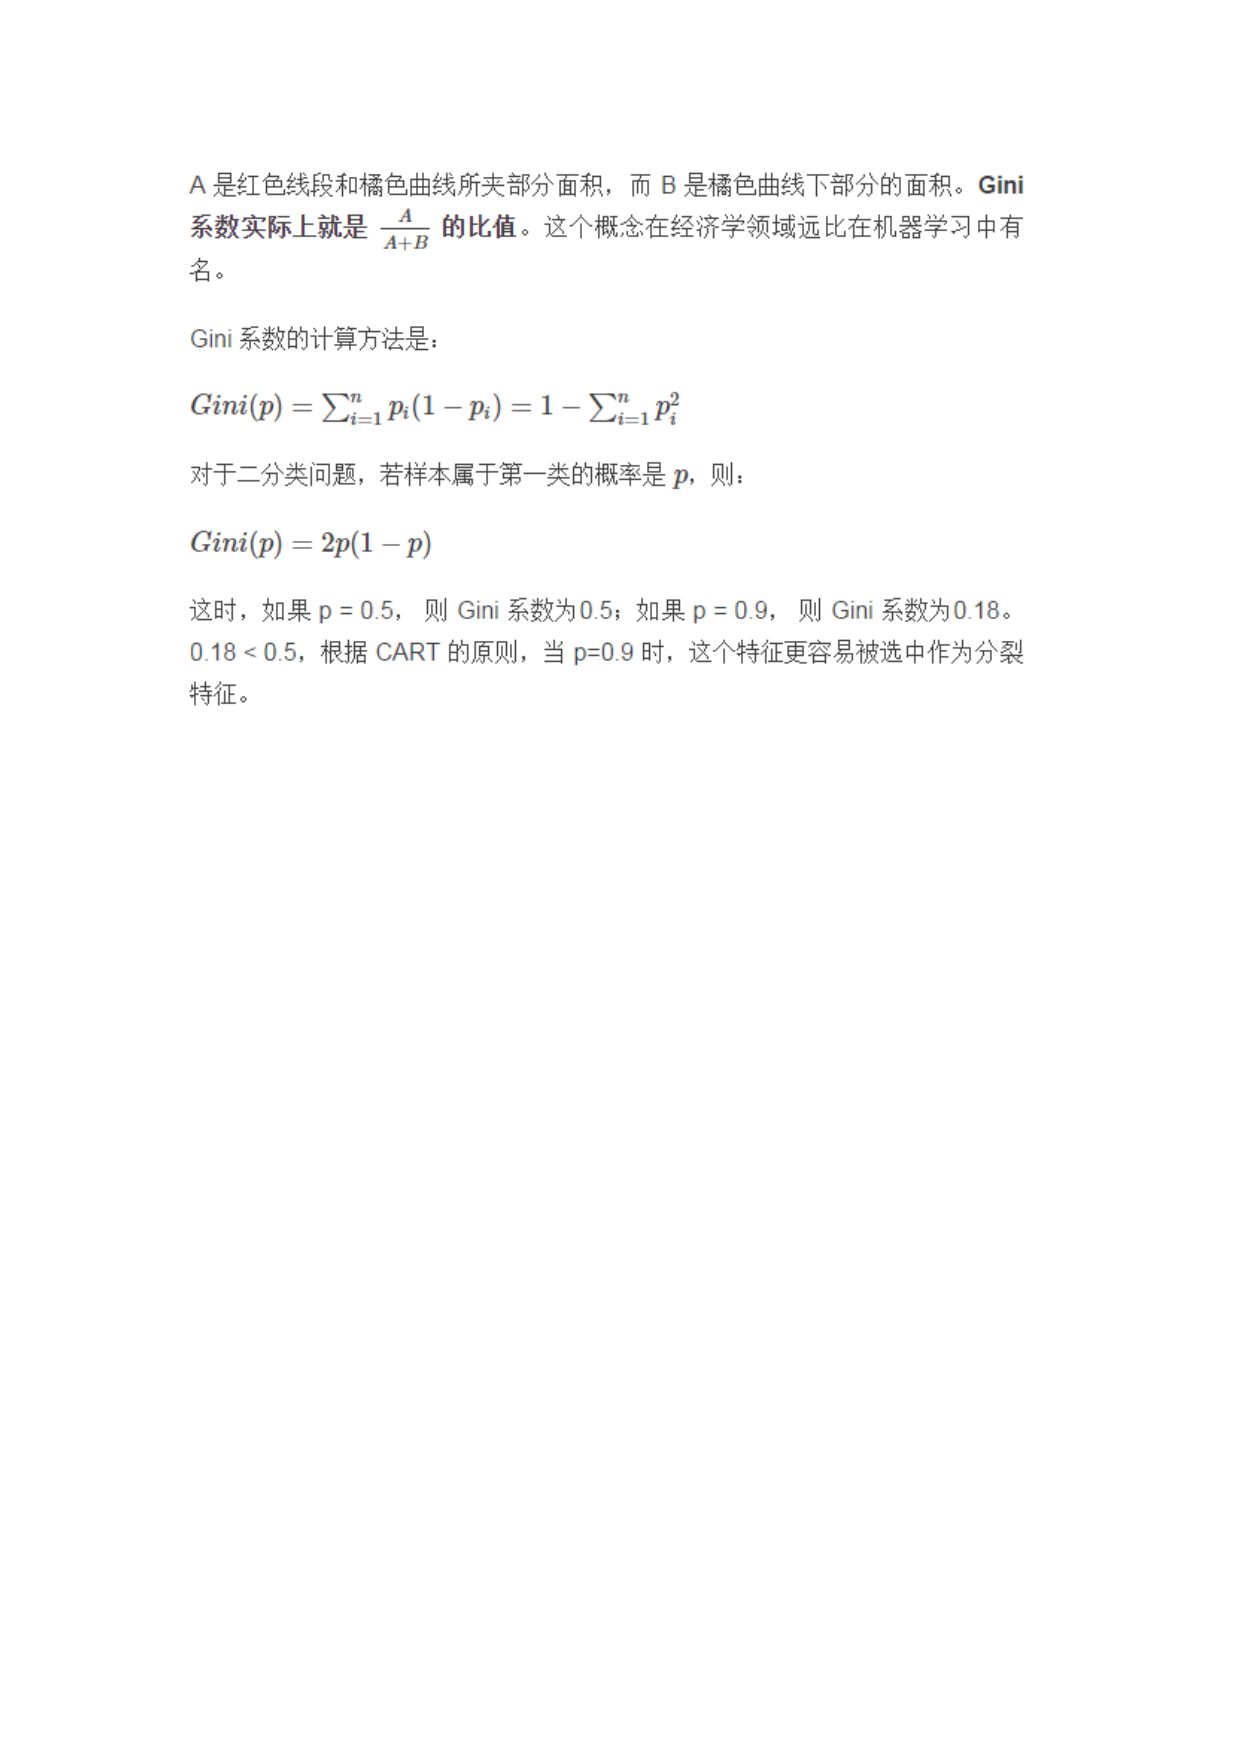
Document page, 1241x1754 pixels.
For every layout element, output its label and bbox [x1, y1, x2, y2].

picture [187, 162, 1053, 725]
